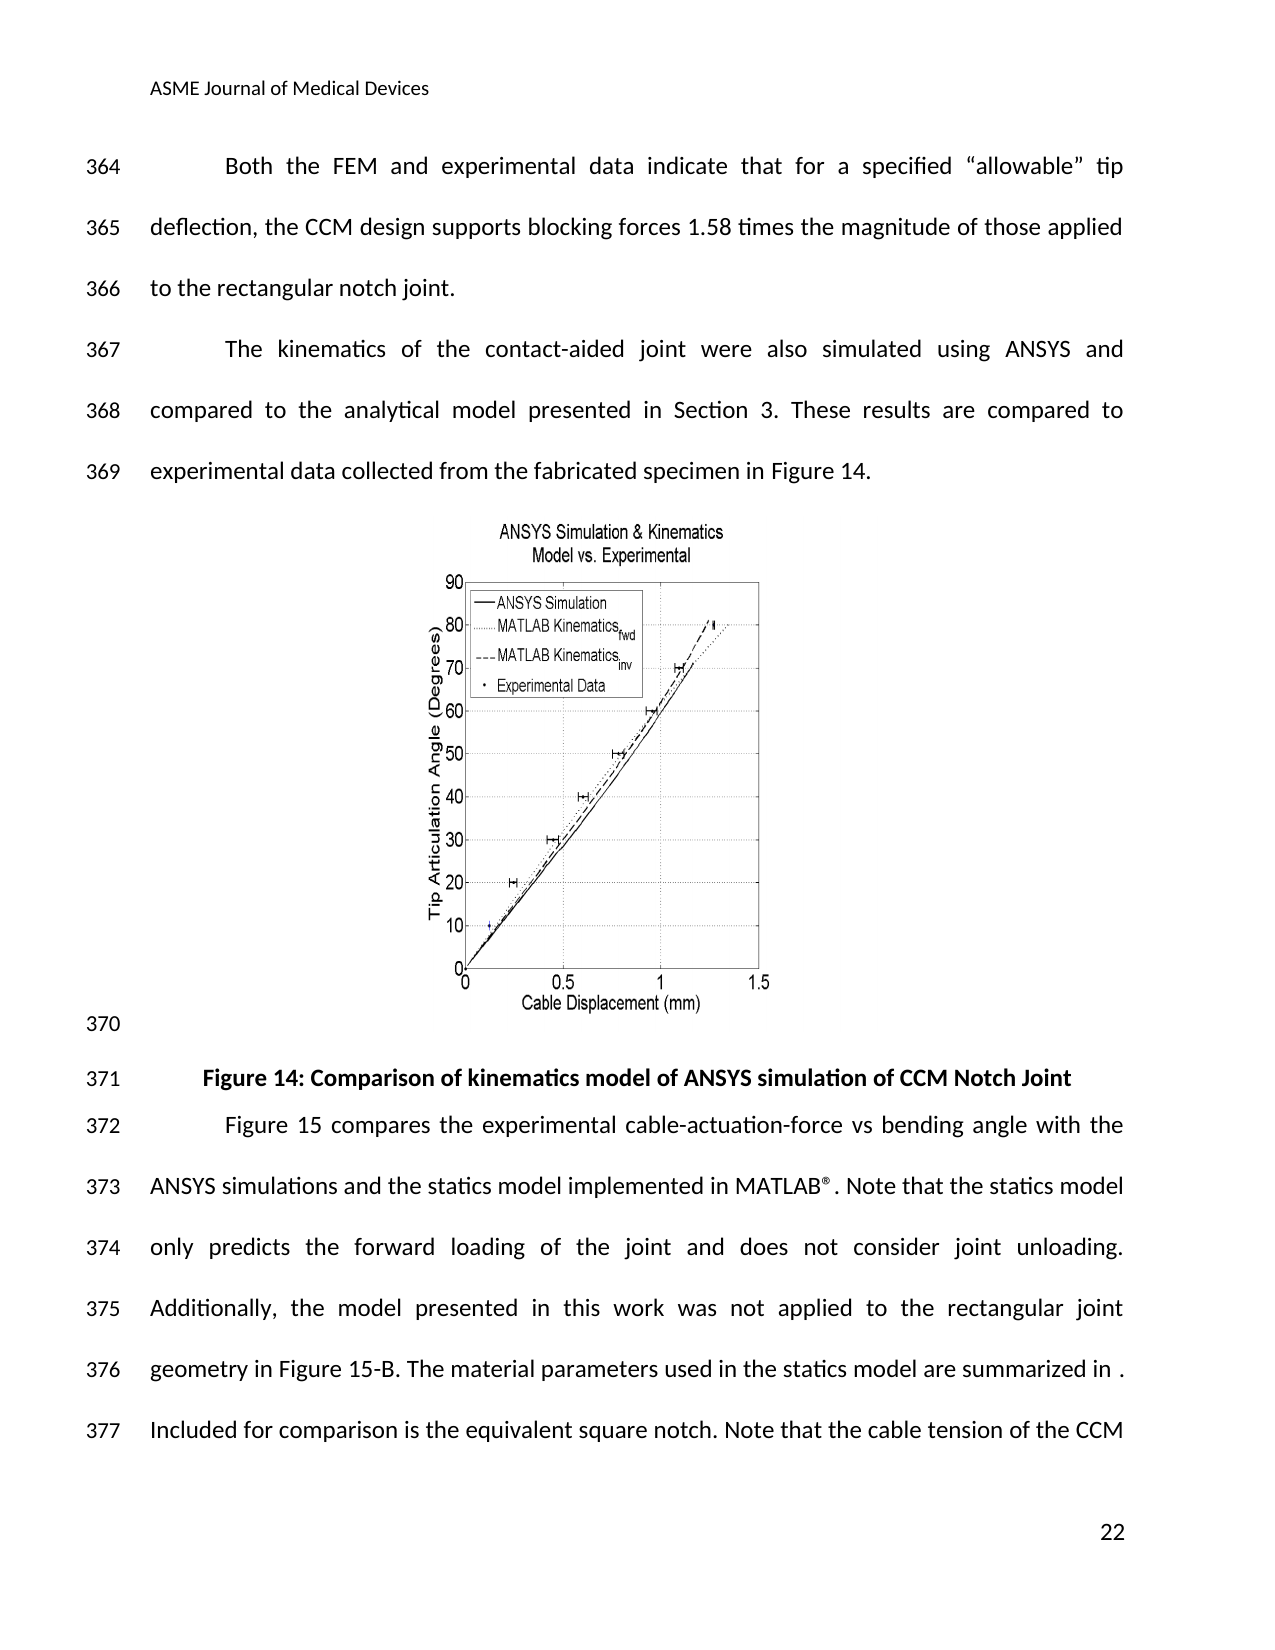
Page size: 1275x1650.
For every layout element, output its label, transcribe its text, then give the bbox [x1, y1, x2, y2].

text Figure 14: Comparison of kinematics model of ANSYS simulation of CCM Notch Joint [150, 1062, 1125, 1093]
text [150, 1109, 1125, 1445]
picture [397, 516, 878, 1032]
text Both the FEM and experimental data indicate that for a specified “allowable” tip deflection, the CCM design supports blocking forces 1.58 times the magnitude of those applied to the rectangular notch joint. [150, 150, 1125, 303]
text The kinematics of the contact-aided joint were also simulated using ANSYS and compared to the analytical model presented in Section 3. These results are compared to experimental data collected from the fabricated specimen in Figure 14. [150, 333, 1125, 486]
